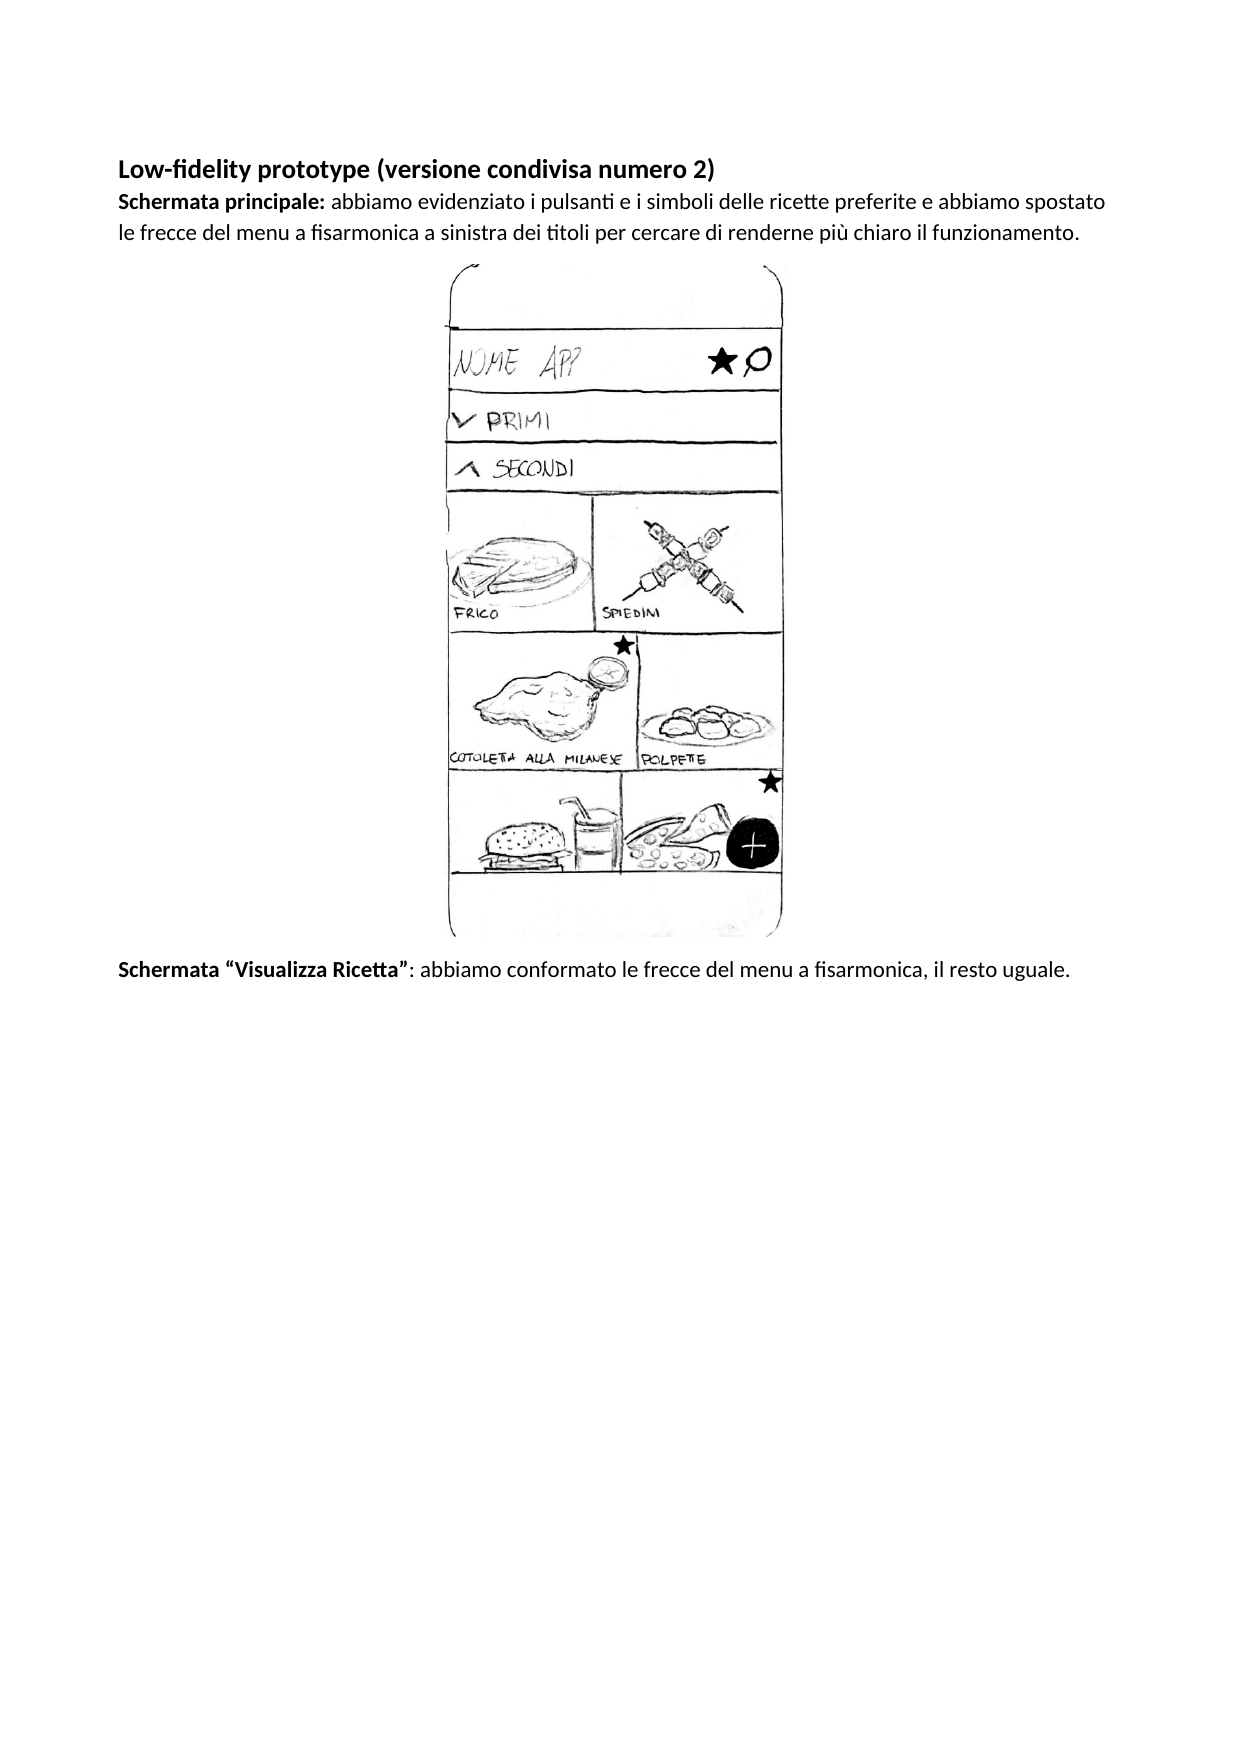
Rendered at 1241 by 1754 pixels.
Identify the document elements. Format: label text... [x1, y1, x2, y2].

picture [442, 264, 798, 937]
subtitle Low-fidelity prototype (versione condivisa numero 2) [118, 152, 1122, 185]
text Schermata “Visualizza Ricetta”: abbiamo conformato le frecce del menu a fisarmonica, il resto uguale. [118, 955, 1122, 983]
text Schermata principale: abbiamo evidenziato i pulsanti e i simboli delle ricette preferite e abbiamo spostato le frecce del menu a fisarmonica a sinistra dei titoli per cercare di renderne più chiaro il funzionamento. [118, 187, 1122, 246]
